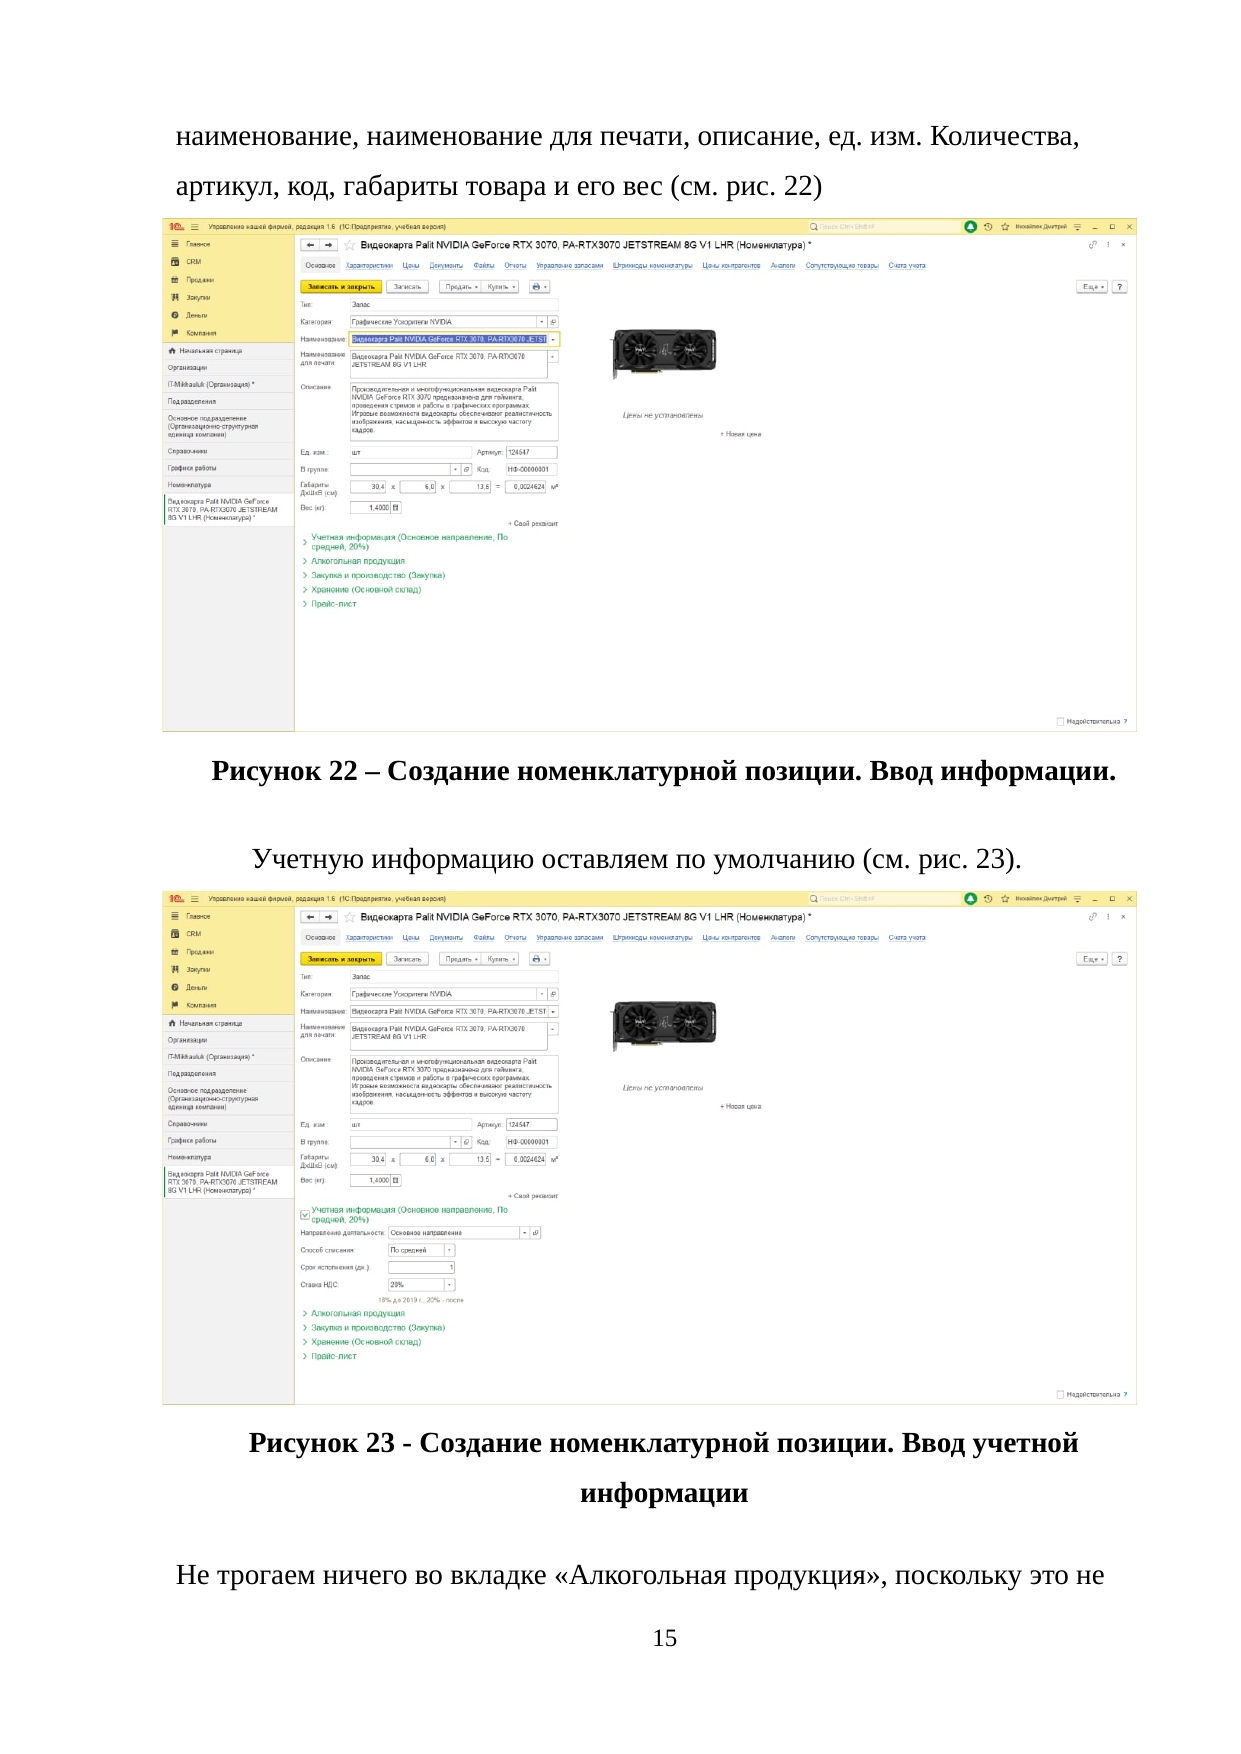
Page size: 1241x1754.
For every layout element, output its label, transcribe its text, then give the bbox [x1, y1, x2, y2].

text Рисунок 23 - Создание номенклатурной позиции. Ввод учетной информации [177, 1425, 1150, 1509]
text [176, 118, 1152, 202]
picture [162, 891, 1137, 1405]
picture [162, 218, 1137, 732]
text Рисунок 22 – Создание номенклатурной позиции. Ввод информации. [177, 753, 1151, 787]
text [176, 1557, 1152, 1591]
text Учетную информацию оставляем по умолчанию (см. рис. 23). [251, 841, 1152, 874]
